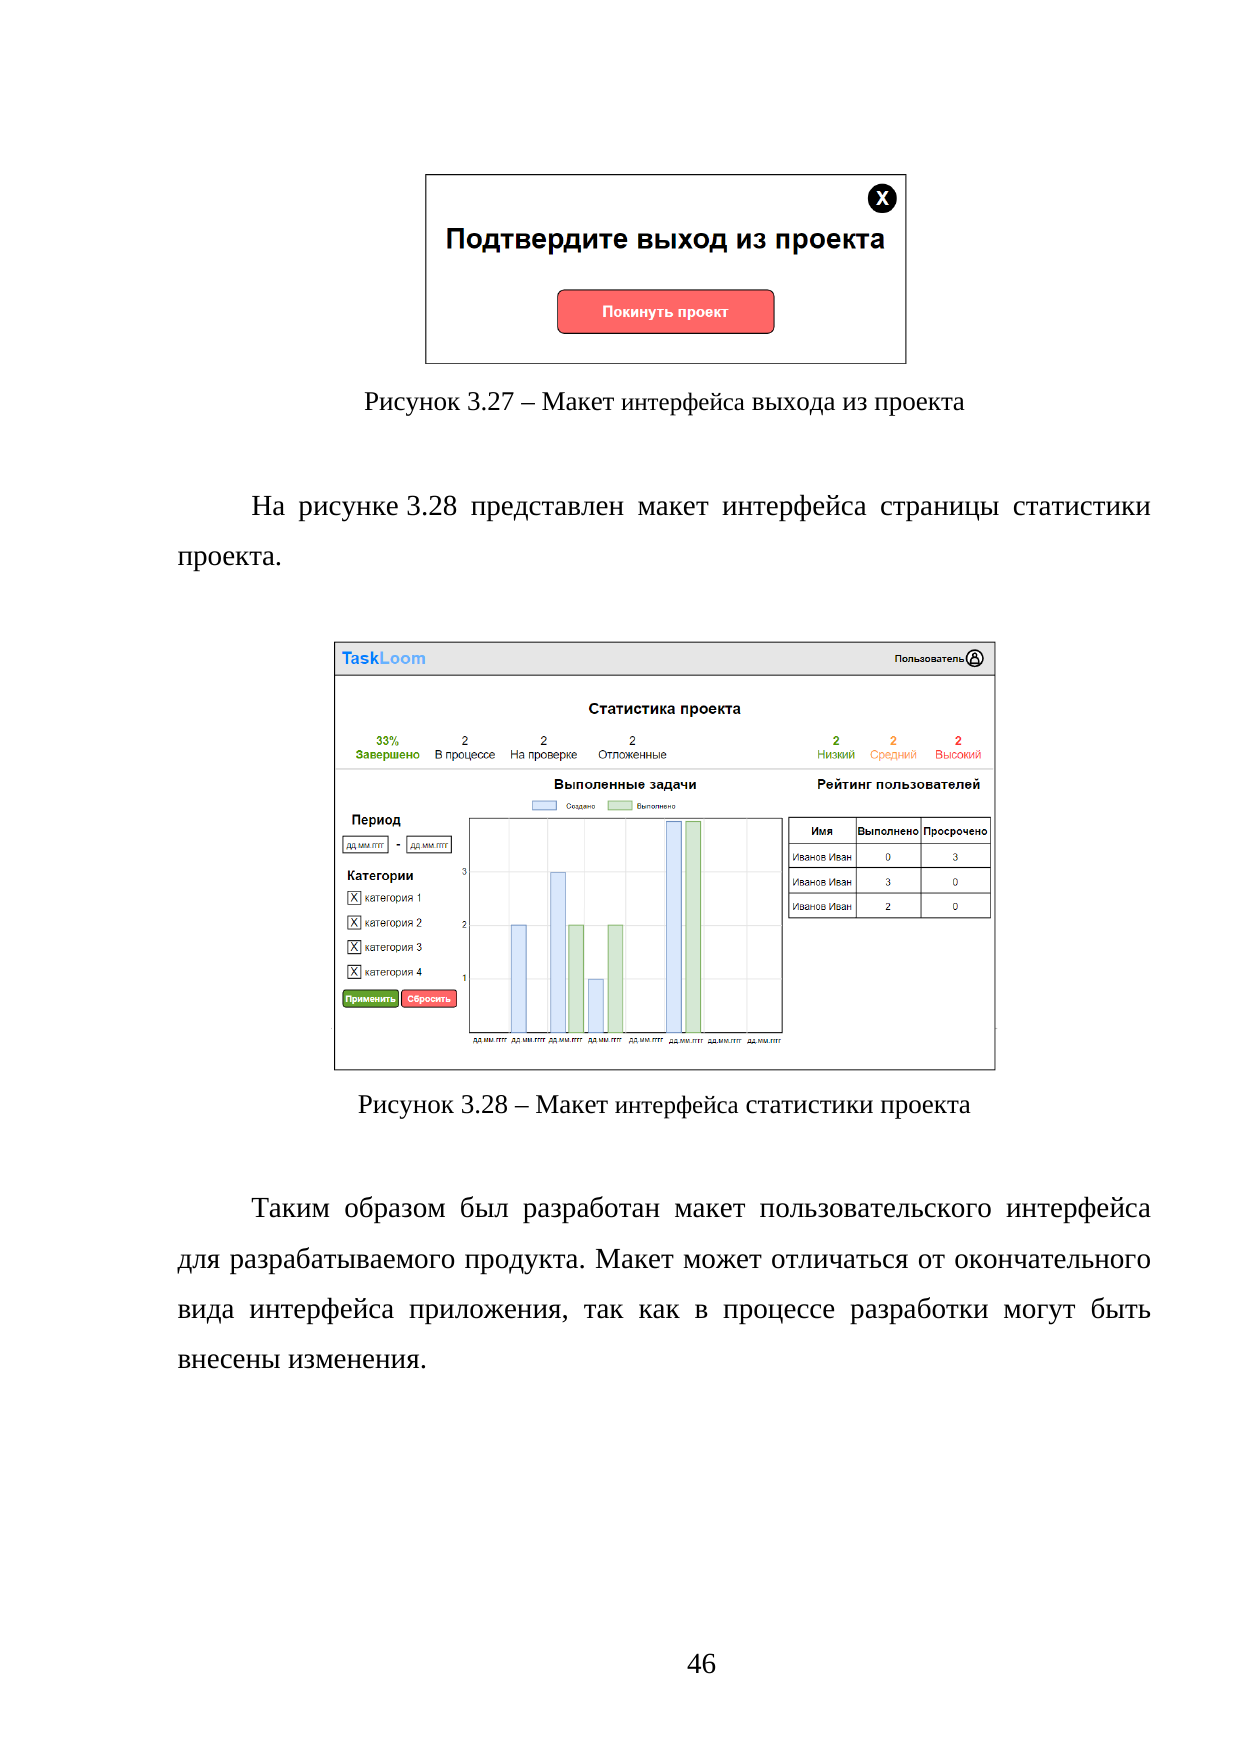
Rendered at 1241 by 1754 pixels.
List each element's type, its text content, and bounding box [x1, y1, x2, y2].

picture [331, 638, 998, 1072]
text Рисунок 3.28 – Макет интерфейса статистики проекта [177, 1088, 1152, 1119]
text Таким образом был разработан макет пользовательского интерфейса для разрабатываемого продукта. Макет может отличаться от окончательного вида интерфейса приложения, так как в процессе разработки могут быть внесены изменения. [177, 1190, 1152, 1375]
text На рисунке 3.28 представлен макет интерфейса страницы статистики проекта. [177, 488, 1152, 571]
text Рисунок 3.27 – Макет интерфейса выхода из проекта [177, 385, 1152, 416]
picture [419, 168, 910, 369]
